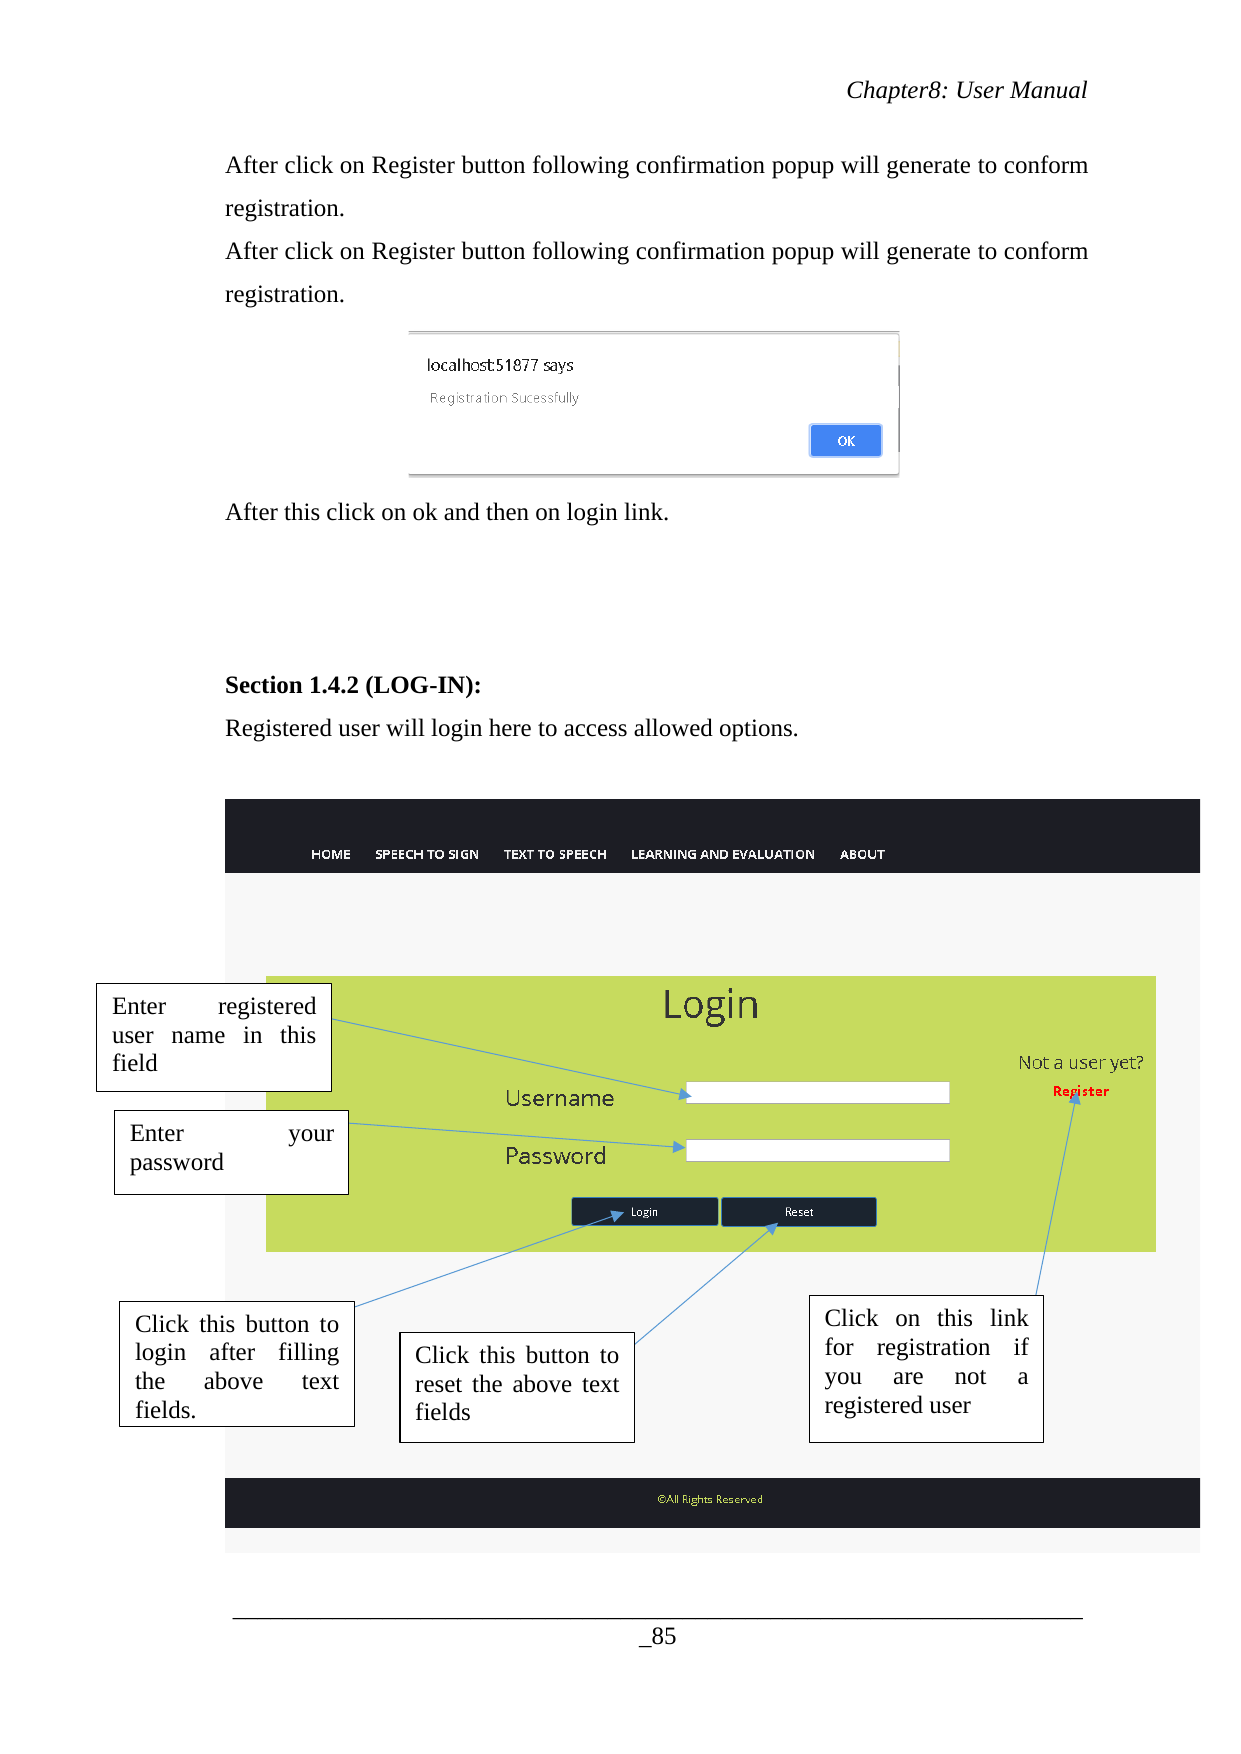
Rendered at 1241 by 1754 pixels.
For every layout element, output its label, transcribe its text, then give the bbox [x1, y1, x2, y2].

text After click on Register button following confirmation popup will generate to conform registration. [225, 150, 1090, 222]
text Section 1.4.2 (LOG-IN): [225, 670, 1090, 698]
text Registered user will login here to access allowed options. [225, 713, 1090, 742]
picture [225, 799, 1200, 1553]
text After click on Register button following confirmation popup will generate to conform registration. [225, 236, 1090, 308]
text After this click on ok and then on login link. [225, 497, 1090, 526]
picture [408, 322, 907, 483]
